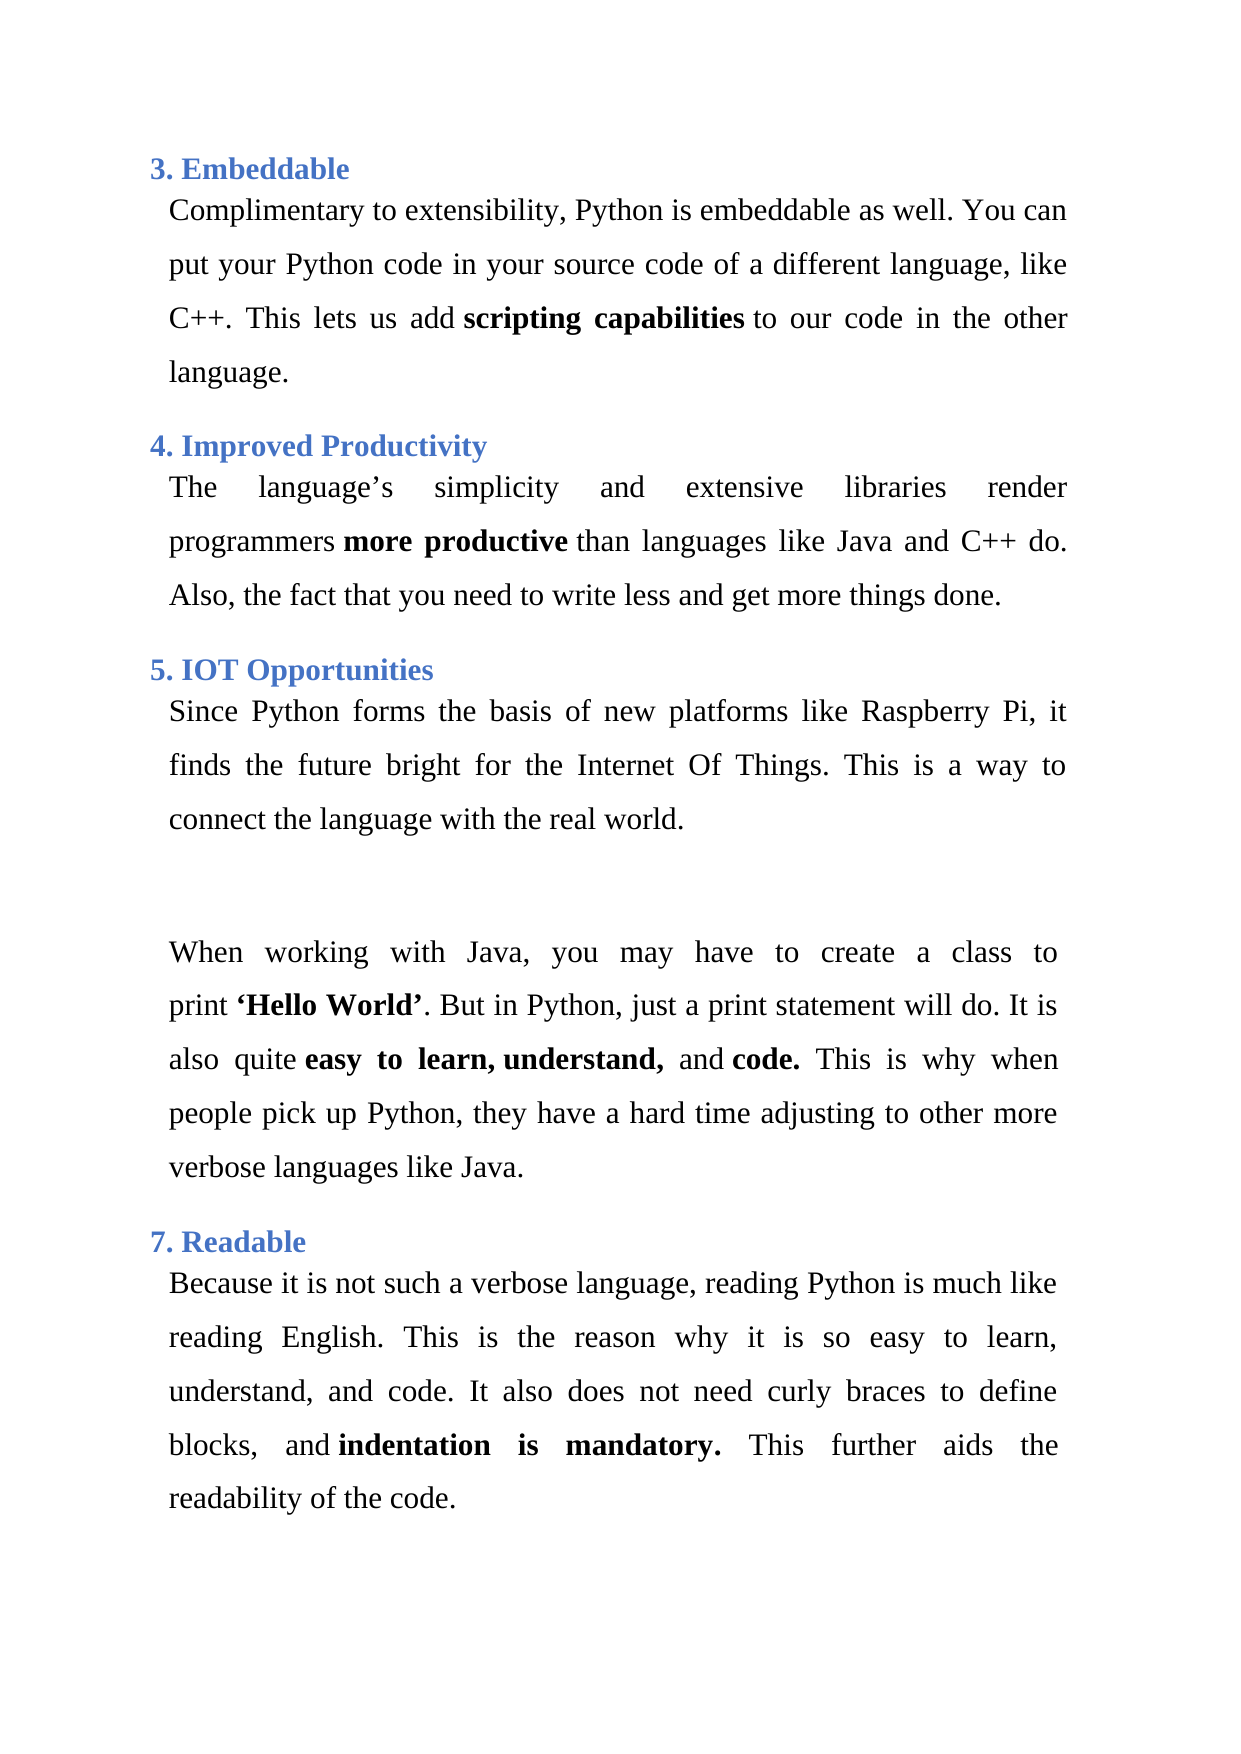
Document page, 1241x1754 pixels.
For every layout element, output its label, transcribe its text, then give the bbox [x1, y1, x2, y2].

text The language’s simplicity and extensive libraries render programmers more productive than languages like Java and C++ do. Also, the fact that you need to write less and get more things done. [169, 469, 1068, 612]
subtitle 7. Readable [150, 1223, 1090, 1259]
text Because it is not such a verbose language, reading Python is much like reading English. This is the reason why it is so easy to learn, understand, and code. It also does not need curly braces to define blocks, and indentation is mandatory. This further aids the readability of the code. [169, 1264, 1059, 1516]
text Since Python forms the basis of new platforms like Raspberry Pi, it finds the future bright for the Internet Of Things. This is a way to connect the language with the real world. [169, 692, 1068, 836]
subtitle 5. IOT Opportunities [150, 651, 1090, 687]
text When working with Java, you may have to create a class to print ‘Hello World’. But in Python, just a print statement will do. It is also quite easy to learn, understand, and code. This is why when people pick up Python, they have a hard time adjusting to other more verbose languages like Java. [169, 933, 1059, 1184]
text Complimentary to extensibility, Python is embeddable as well. You can put your Python code in your source code of a different language, like C++. This lets us add scripting capabilities to our code in the other language. [169, 191, 1068, 389]
subtitle 3. Embeddable [150, 150, 1090, 186]
subtitle 4. Improved Productivity [150, 427, 1090, 463]
